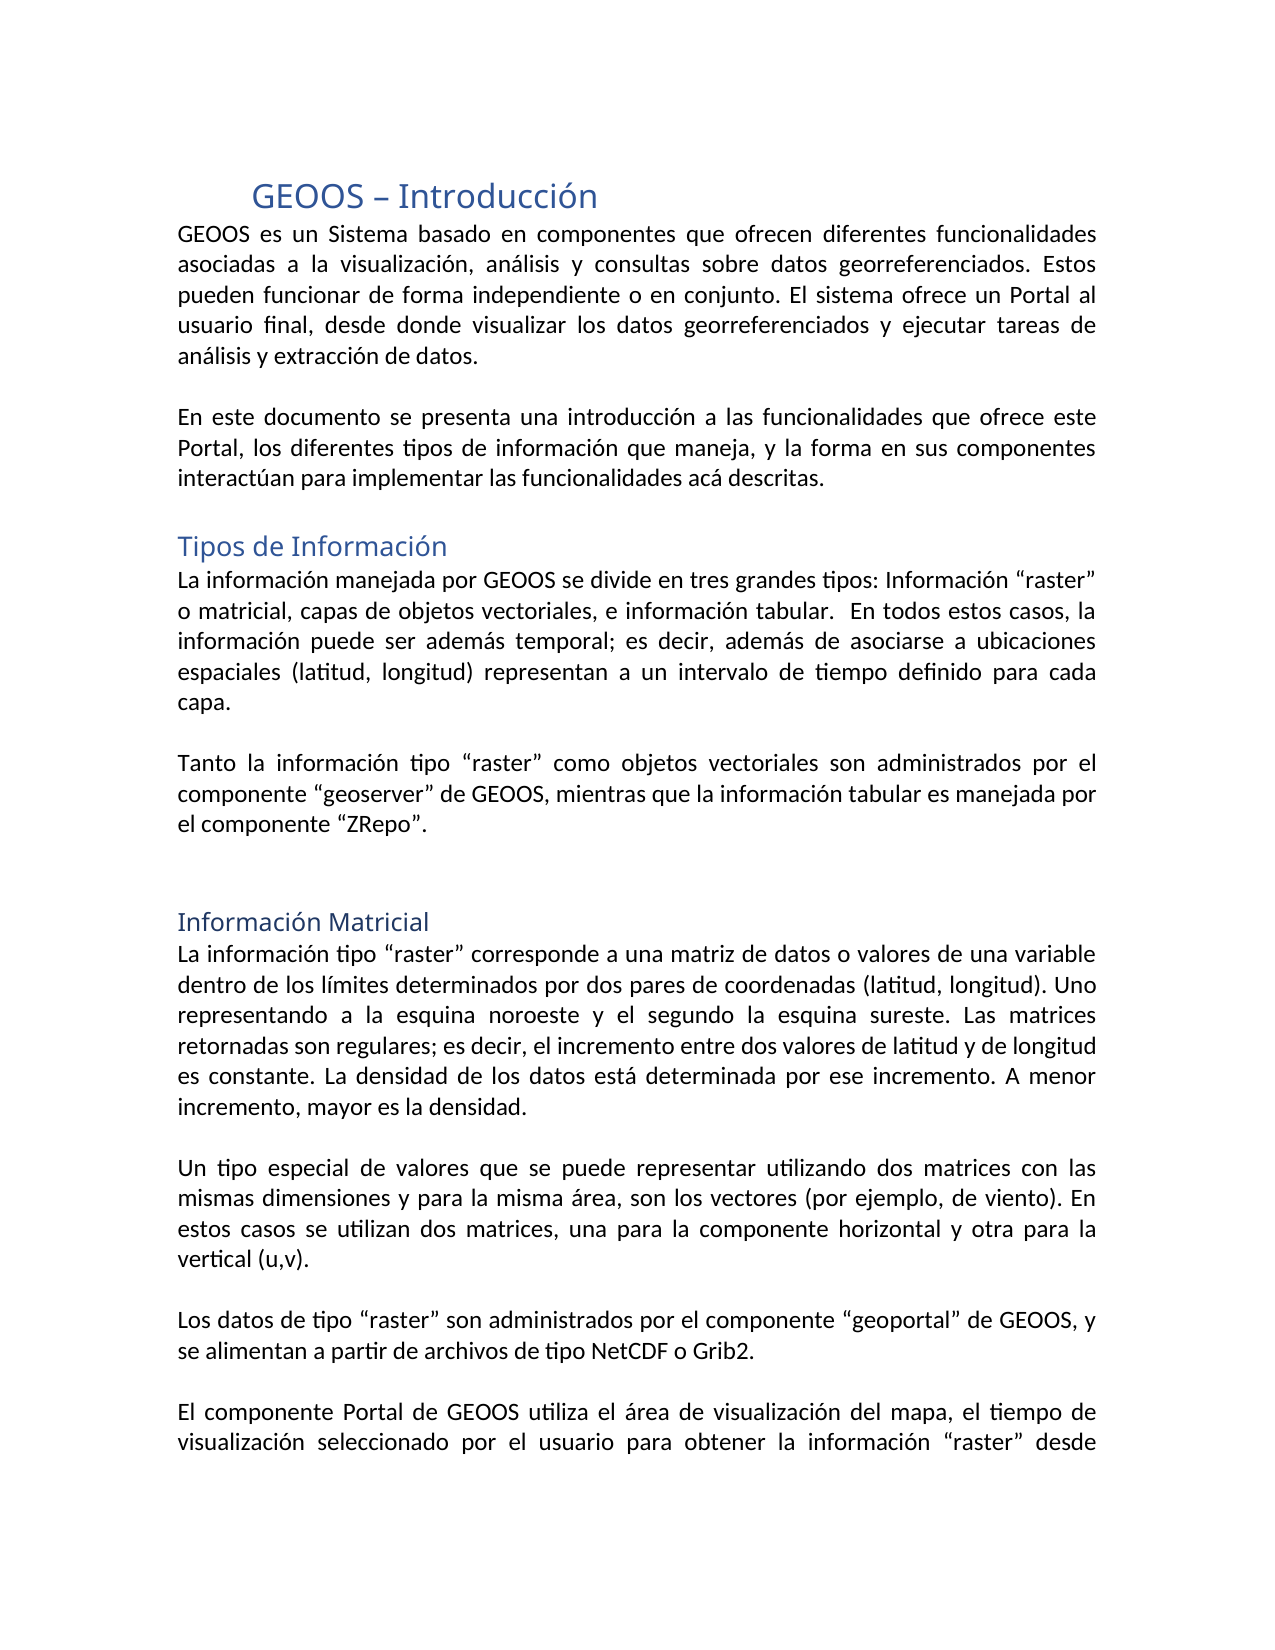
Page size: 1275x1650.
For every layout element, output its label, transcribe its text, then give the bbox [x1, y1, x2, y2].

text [177, 1396, 1098, 1457]
text La información tipo “raster” corresponde a una matriz de datos o valores de una variable dentro de los límites determinados por dos pares de coordenadas (latitud, longitud). Uno representando a la esquina noroeste y el segundo la esquina sureste. Las matrices retornadas son regulares; es decir, el incremento entre dos valores de latitud y de longitud es constante. La densidad de los datos está determinada por ese incremento. A menor incremento, mayor es la densidad. [177, 938, 1098, 1121]
text Tanto la información tipo “raster” como objetos vectoriales son administrados por el componente “geoserver” de GEOOS, mientras que la información tabular es manejada por el componente “ZRepo”. [177, 747, 1098, 839]
text La información manejada por GEOOS se divide en tres grandes tipos: Información “raster” o matricial, capas de objetos vectoriales, e información tabular. En todos estos casos, la información puede ser además temporal; es decir, además de asociarse a ubicaciones espaciales (latitud, longitud) representan a un intervalo de tiempo definido para cada capa. [177, 564, 1098, 717]
subtitle Tipos de Información [177, 527, 1098, 564]
text En este documento se presenta una introducción a las funcionalidades que ofrece este Portal, los diferentes tipos de información que maneja, y la forma en sus componentes interactúan para implementar las funcionalidades acá descritas. [177, 401, 1098, 493]
subtitle GEOOS – Introducción [251, 173, 1098, 218]
subtitle Información Matricial [177, 904, 1098, 938]
text Un tipo especial de valores que se puede representar utilizando dos matrices con las mismas dimensiones y para la misma área, son los vectores (por ejemplo, de viento). En estos casos se utilizan dos matrices, una para la componente horizontal y otra para la vertical (u,v). [177, 1152, 1098, 1274]
text GEOOS es un Sistema basado en componentes que ofrecen diferentes funcionalidades asociadas a la visualización, análisis y consultas sobre datos georreferenciados. Estos pueden funcionar de forma independiente o en conjunto. El sistema ofrece un Portal al usuario final, desde donde visualizar los datos georreferenciados y ejecutar tareas de análisis y extracción de datos. [177, 218, 1098, 371]
text Los datos de tipo “raster” son administrados por el componente “geoportal” de GEOOS, y se alimentan a partir de archivos de tipo NetCDF o Grib2. [177, 1304, 1098, 1366]
